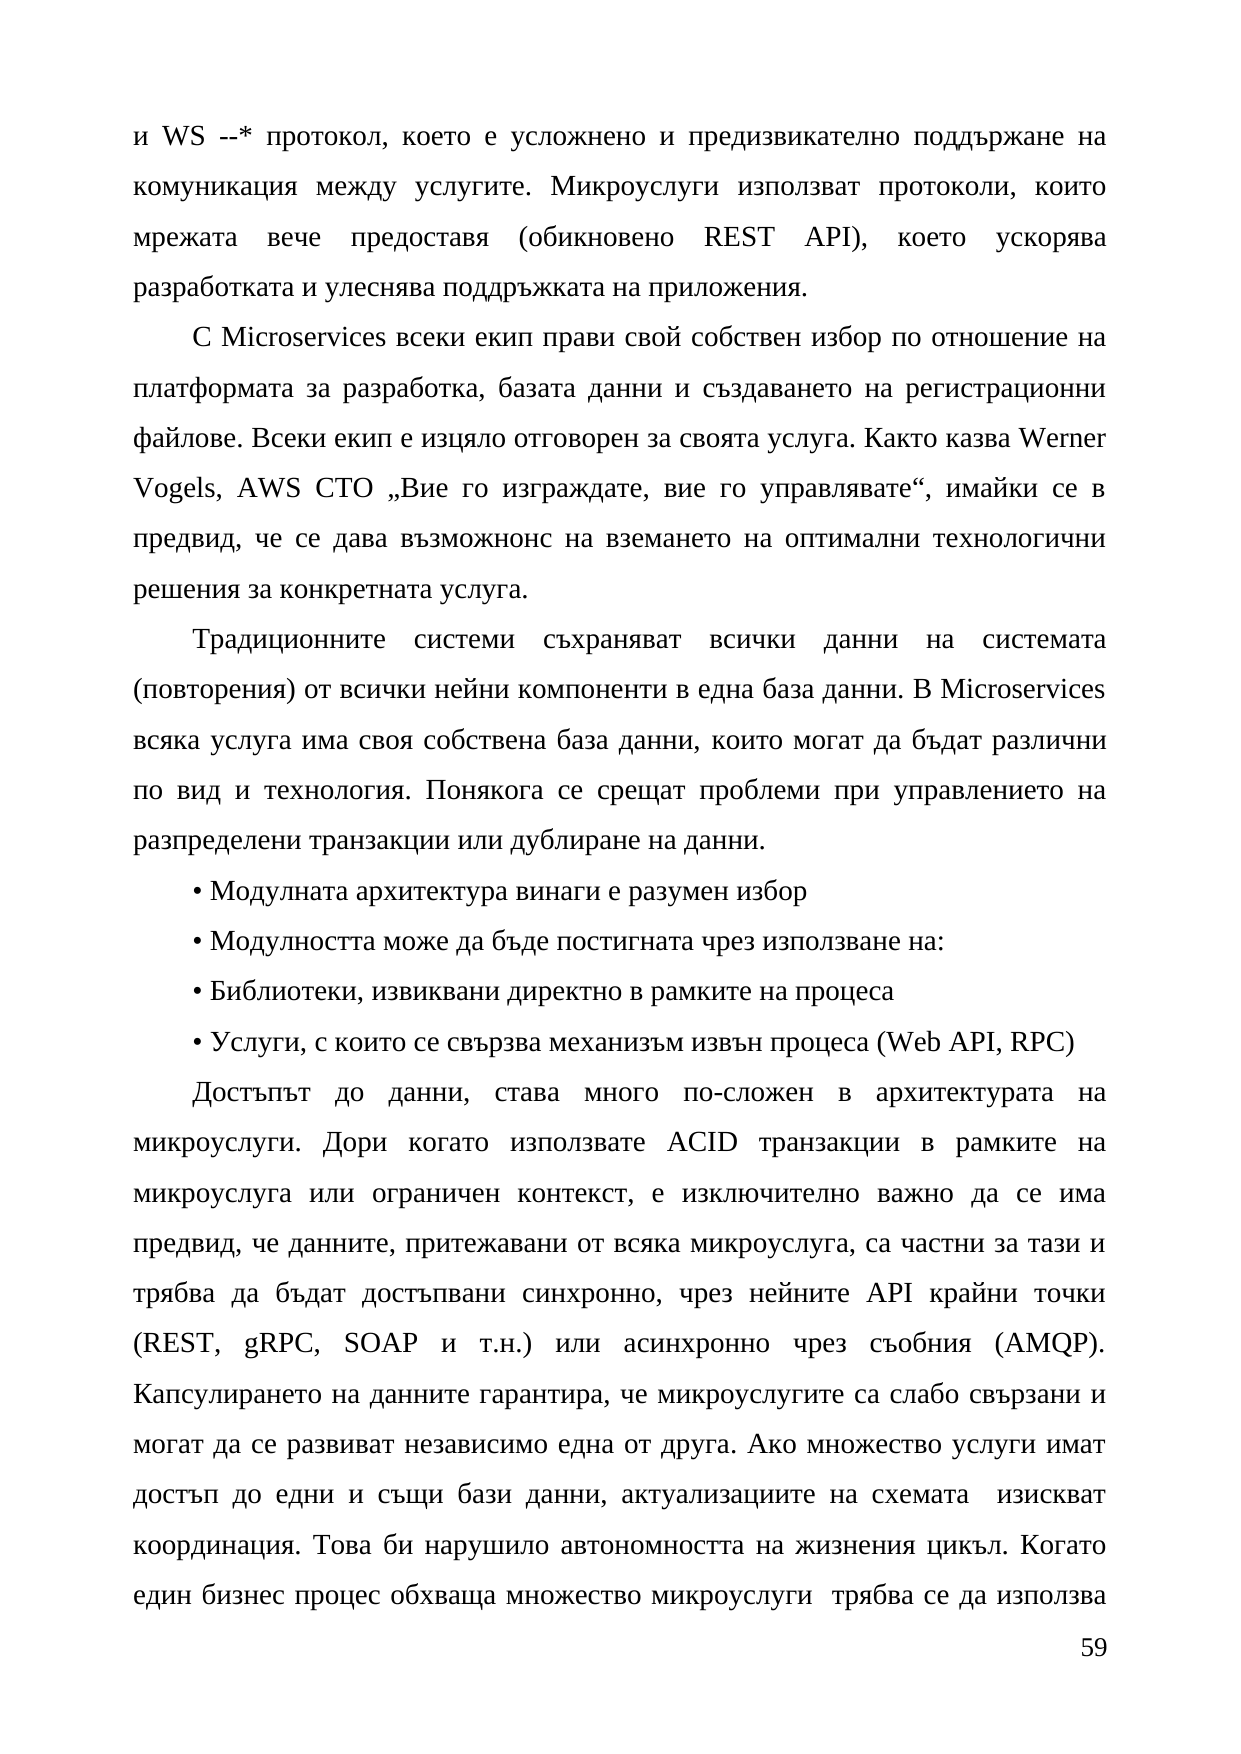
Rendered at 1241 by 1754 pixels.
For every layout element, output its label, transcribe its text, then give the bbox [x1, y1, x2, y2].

text • Услуги, с които се свързва механизъм извън процеса (Web API, RPC) [133, 1024, 1107, 1057]
text • Модулността може да бъде постигната чрез използване на: [133, 923, 1107, 957]
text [133, 118, 1107, 303]
text • Библиотеки, извиквани директно в рамките на процеса [133, 973, 1107, 1007]
text • Модулната архитектура винаги е разумен избор [133, 873, 1107, 906]
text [133, 1074, 1107, 1611]
text Традиционните системи съхраняват всички данни на системата (повторения) от всички нейни компоненти в една база данни. В Microservices всяка услуга има своя собствена база данни, които могат да бъдат различни по вид и технология. Понякога се срещат проблеми при управлението на разпределени транзакции или дублиране на данни. [133, 621, 1107, 856]
text С Microservices всеки екип прави свой собствен избор по отношение на платформата за разработка, базата данни и създаването на регистрационни файлове. Всеки екип е изцяло отговорен за своята услуга. Както казва Werner Vogels, AWS CTO „Вие го изграждате, вие го управлявате“, имайки се в предвид, че се дава възможнонс на вземането на оптимални технологични решения за конкретната услуга. [133, 319, 1107, 604]
